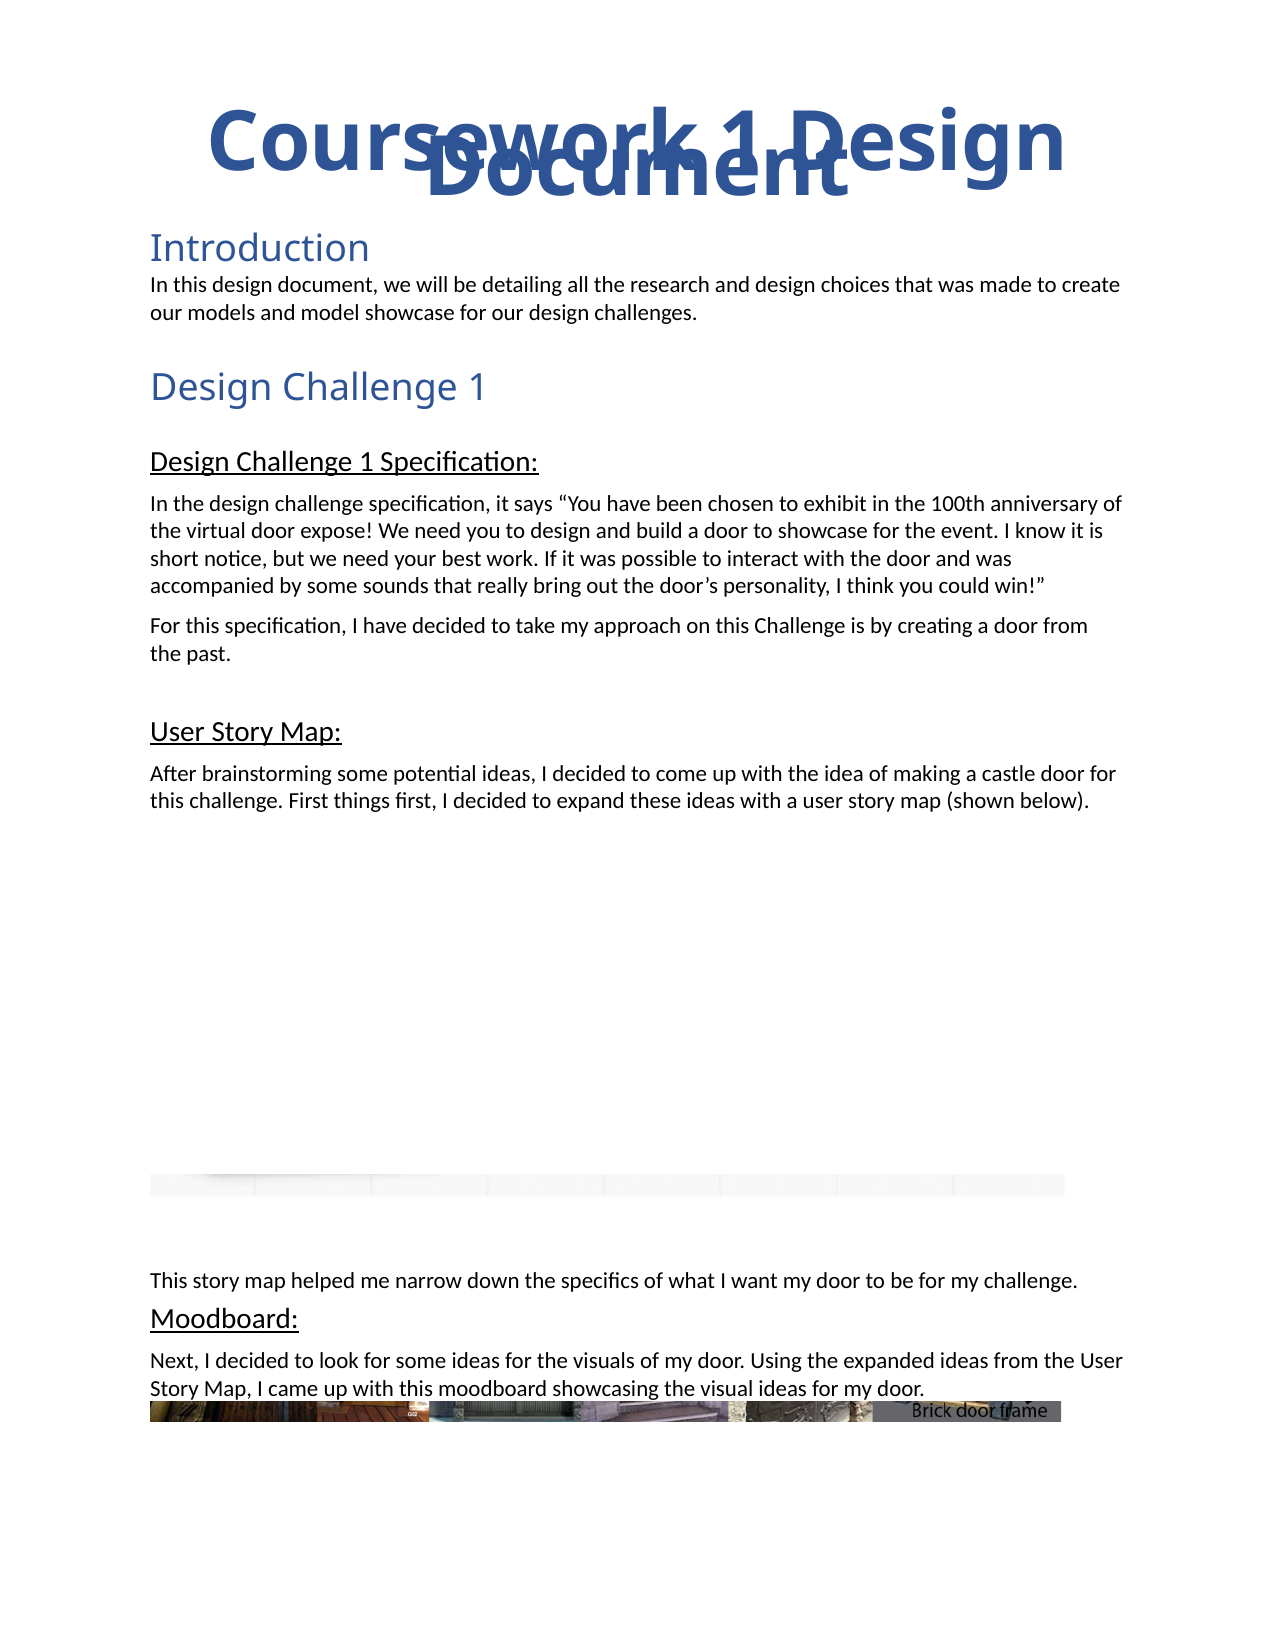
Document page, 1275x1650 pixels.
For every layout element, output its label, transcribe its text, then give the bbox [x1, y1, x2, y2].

text Design Challenge 1 [245, 380, 430, 405]
text User Story Map: [150, 719, 1125, 747]
text Moodboard: [150, 1307, 1125, 1334]
text For this specification, I have decided to take my approach on this Challenge is by creating a door from the past. [150, 612, 1125, 667]
text In this design document, we will be detailing all the research and design choices that was made to create our models and model showcase for our design challenges. [150, 271, 1125, 326]
text Design Challenge 1 [150, 380, 243, 405]
text Introduction [150, 242, 1125, 267]
text Design Challenge 1 Specification: [150, 449, 1125, 477]
text This story map helped me narrow down the specifics of what I want my door to be for my challenge. [150, 1267, 1125, 1294]
text Next, I decided to look for some ideas for the visuals of my door. Using the expanded ideas from the User Story Map, I came up with this moodboard showcasing the visual ideas for my door. [150, 1347, 1125, 1402]
text Coursework 1 Design Document [150, 150, 1125, 200]
text After brainstorming some potential ideas, I decided to come up with the idea of making a castle door for this challenge. First things first, I decided to expand these ideas with a user story map (shown below). [150, 759, 1125, 814]
text In the design challenge specification, it says “You have been chosen to exhibit in the 100th anniversary of the virtual door expose! We need you to design and build a door to showcase for the event. I know it is short notice, but we need your best work. If it was possible to interact with the door and was accompanied by some sounds that really bring out the door’s personality, I think you could win!” [150, 489, 1125, 599]
text Design Challenge 1 [432, 380, 1125, 405]
